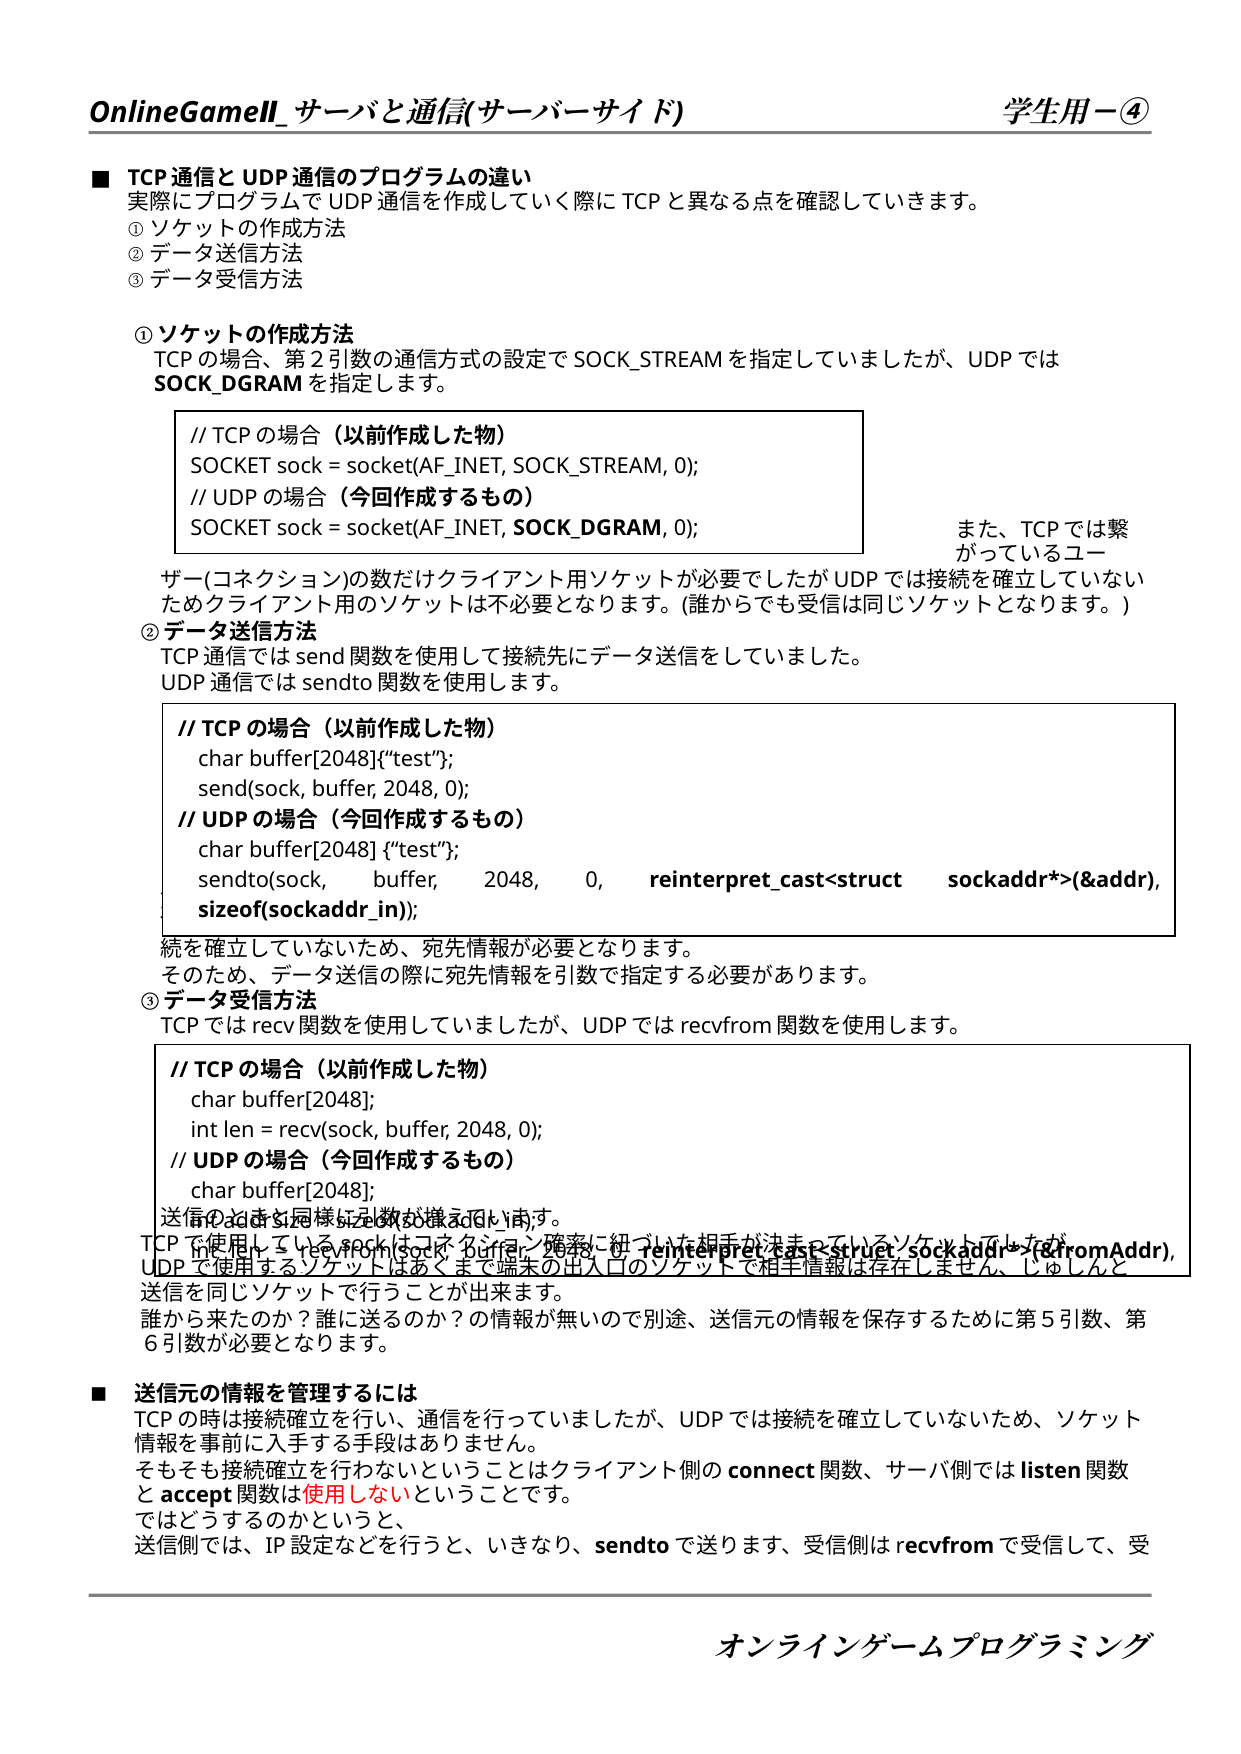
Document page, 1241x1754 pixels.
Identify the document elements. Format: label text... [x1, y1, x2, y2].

list 送信元の情報を管理するには [90, 1382, 1150, 1407]
list TCPで使用しているsockはコネクション確率に紐づいた相手が決まっているソケットでしたが、 UDPで使用するソケットはあくまで端末の出入口のソケットで相手情報は存在しません、じゅしんと送信を同じソケットで行うことが出来ます。 [140, 1231, 1150, 1307]
list 送信のときと同様に引数が増えています。 [160, 1205, 1150, 1231]
list TCP通信とUDP通信のプログラムの違い 実際にプログラムでUDP通信を作成していく際にTCPと異なる点を確認していきます。 [90, 165, 1150, 216]
list TCPの時は接続確立を行い、通信を行っていましたが、UDPでは接続を確立していないため、ソケット情報を事前に入手する手段はありません。 [134, 1407, 1150, 1458]
list そのため、データ送信の際に宛先情報を引数で指定する必要があります。 [160, 963, 1150, 988]
list TCP通信ではsend関数を使用して接続先にデータ送信をしていました。 [160, 644, 1150, 670]
list UDP通信ではsendto関数を使用します。 [160, 670, 1150, 695]
list そもそも接続確立を行わないということはクライアント側のconnect関数、サーバ側ではlisten関数とaccept関数は使用しないということです。 [134, 1458, 1150, 1509]
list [134, 1509, 1150, 1559]
list TCPではrecv関数を使用していましたが、UDPではrecvfrom関数を使用します。 [160, 1014, 1150, 1039]
list データ送信方法 [140, 619, 1150, 644]
list ソケットの作成方法 [127, 216, 1150, 241]
list ソケットの作成方法 [134, 322, 1150, 347]
list データ受信方法 [127, 267, 1150, 292]
list TCPの場合、第２引数の通信方式の設定でSOCK_STREAMを指定していましたが、UDPではSOCK_DGRAMを指定します。 [154, 347, 1150, 398]
list データ送信方法 [127, 241, 1150, 267]
list データ受信方法 [140, 988, 1150, 1014]
list 誰から来たのか？誰に送るのか？の情報が無いので別途、送信元の情報を保存するために第５引数、第６引数が必要となります。 [140, 1307, 1150, 1382]
list また、TCPでは繋がっているユーザー(コネクション)の数だけクライアント用ソケットが必要でしたがUDPでは接続を確立していないためクライアント用のソケットは不必要となります。(誰からでも受信は同じソケットとなります。) [160, 517, 1150, 619]
list TCP通信は接続確立しているので、ソケットを指定するだけで宛先にデータが届きますが、UDPは接続を確立していないため、宛先情報が必要となります。 [160, 918, 1150, 963]
